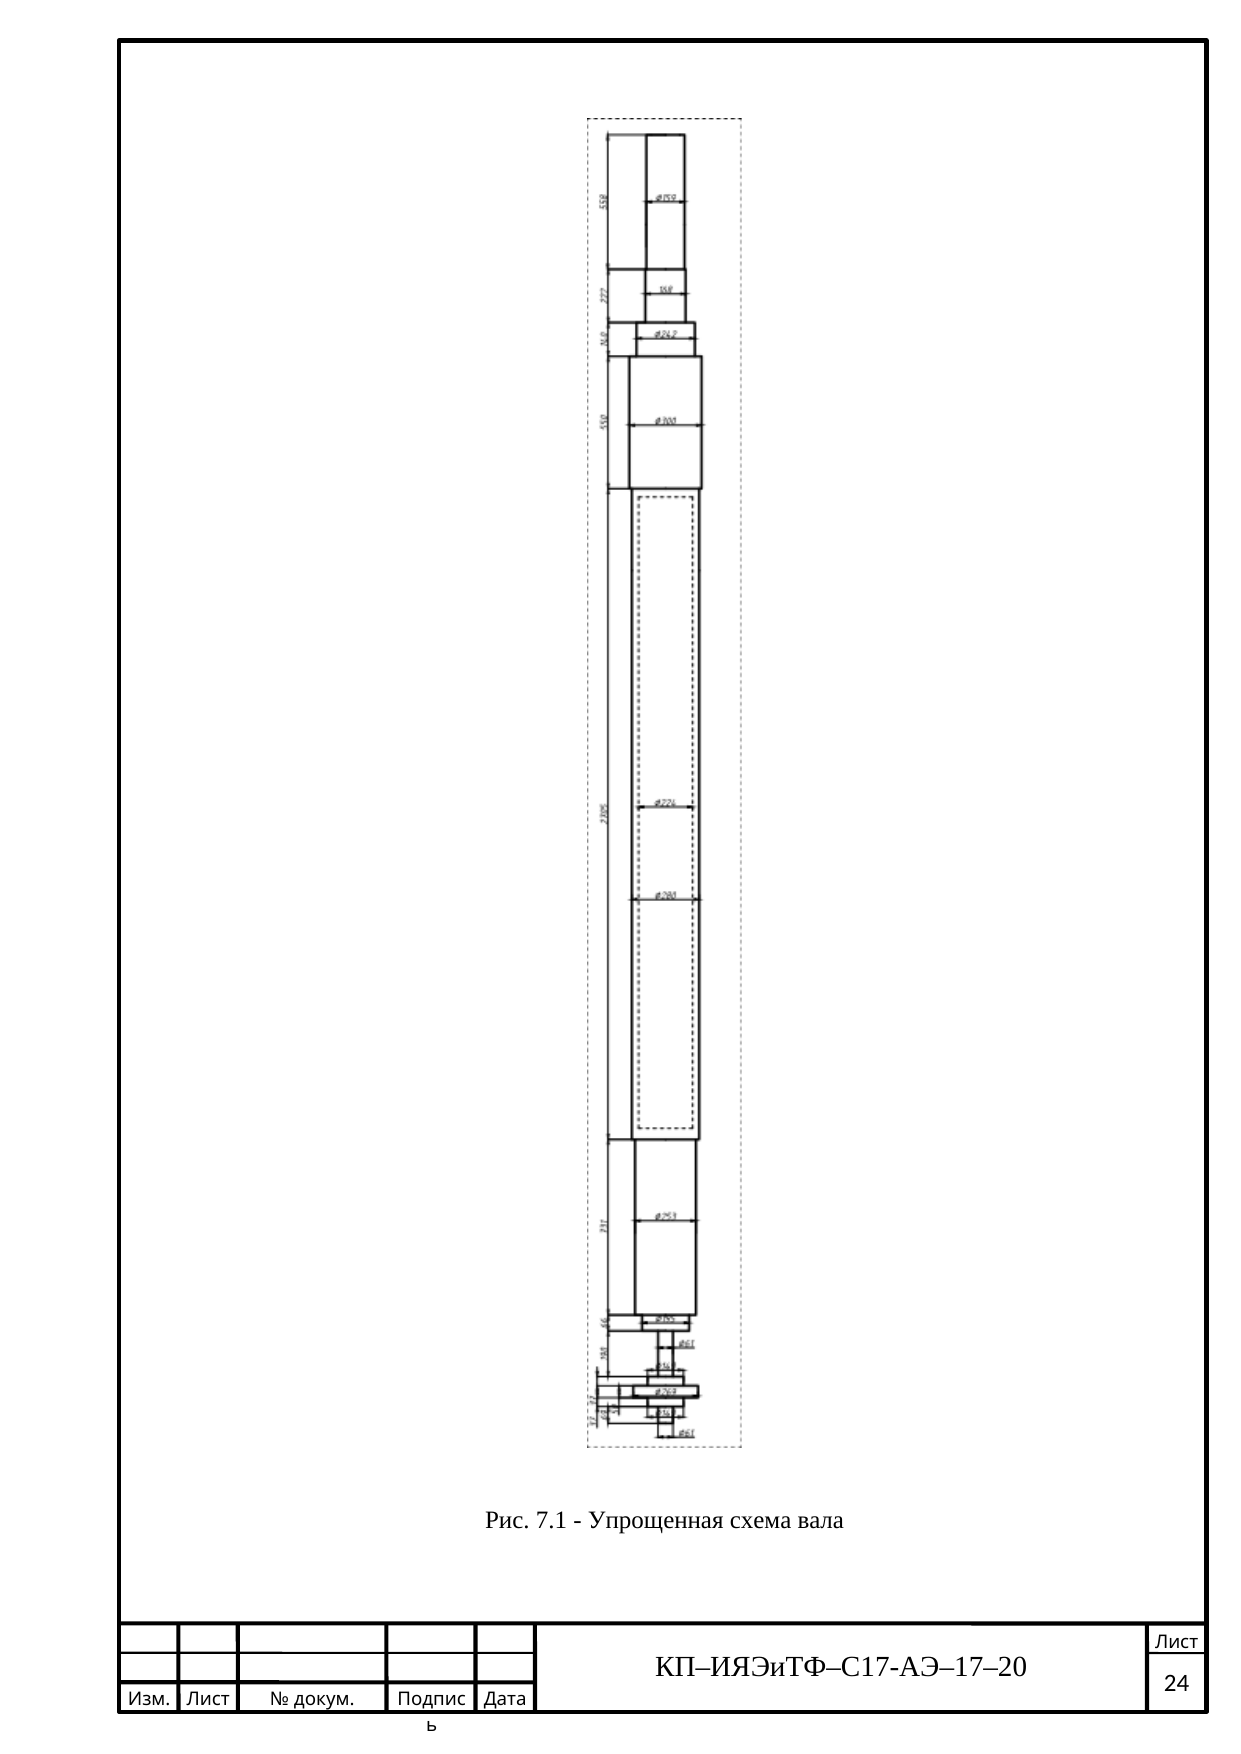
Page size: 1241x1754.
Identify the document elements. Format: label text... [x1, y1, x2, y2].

text Рис. 7.1 - Упрощенная схема вала [177, 1505, 1152, 1534]
picture [587, 118, 742, 1448]
